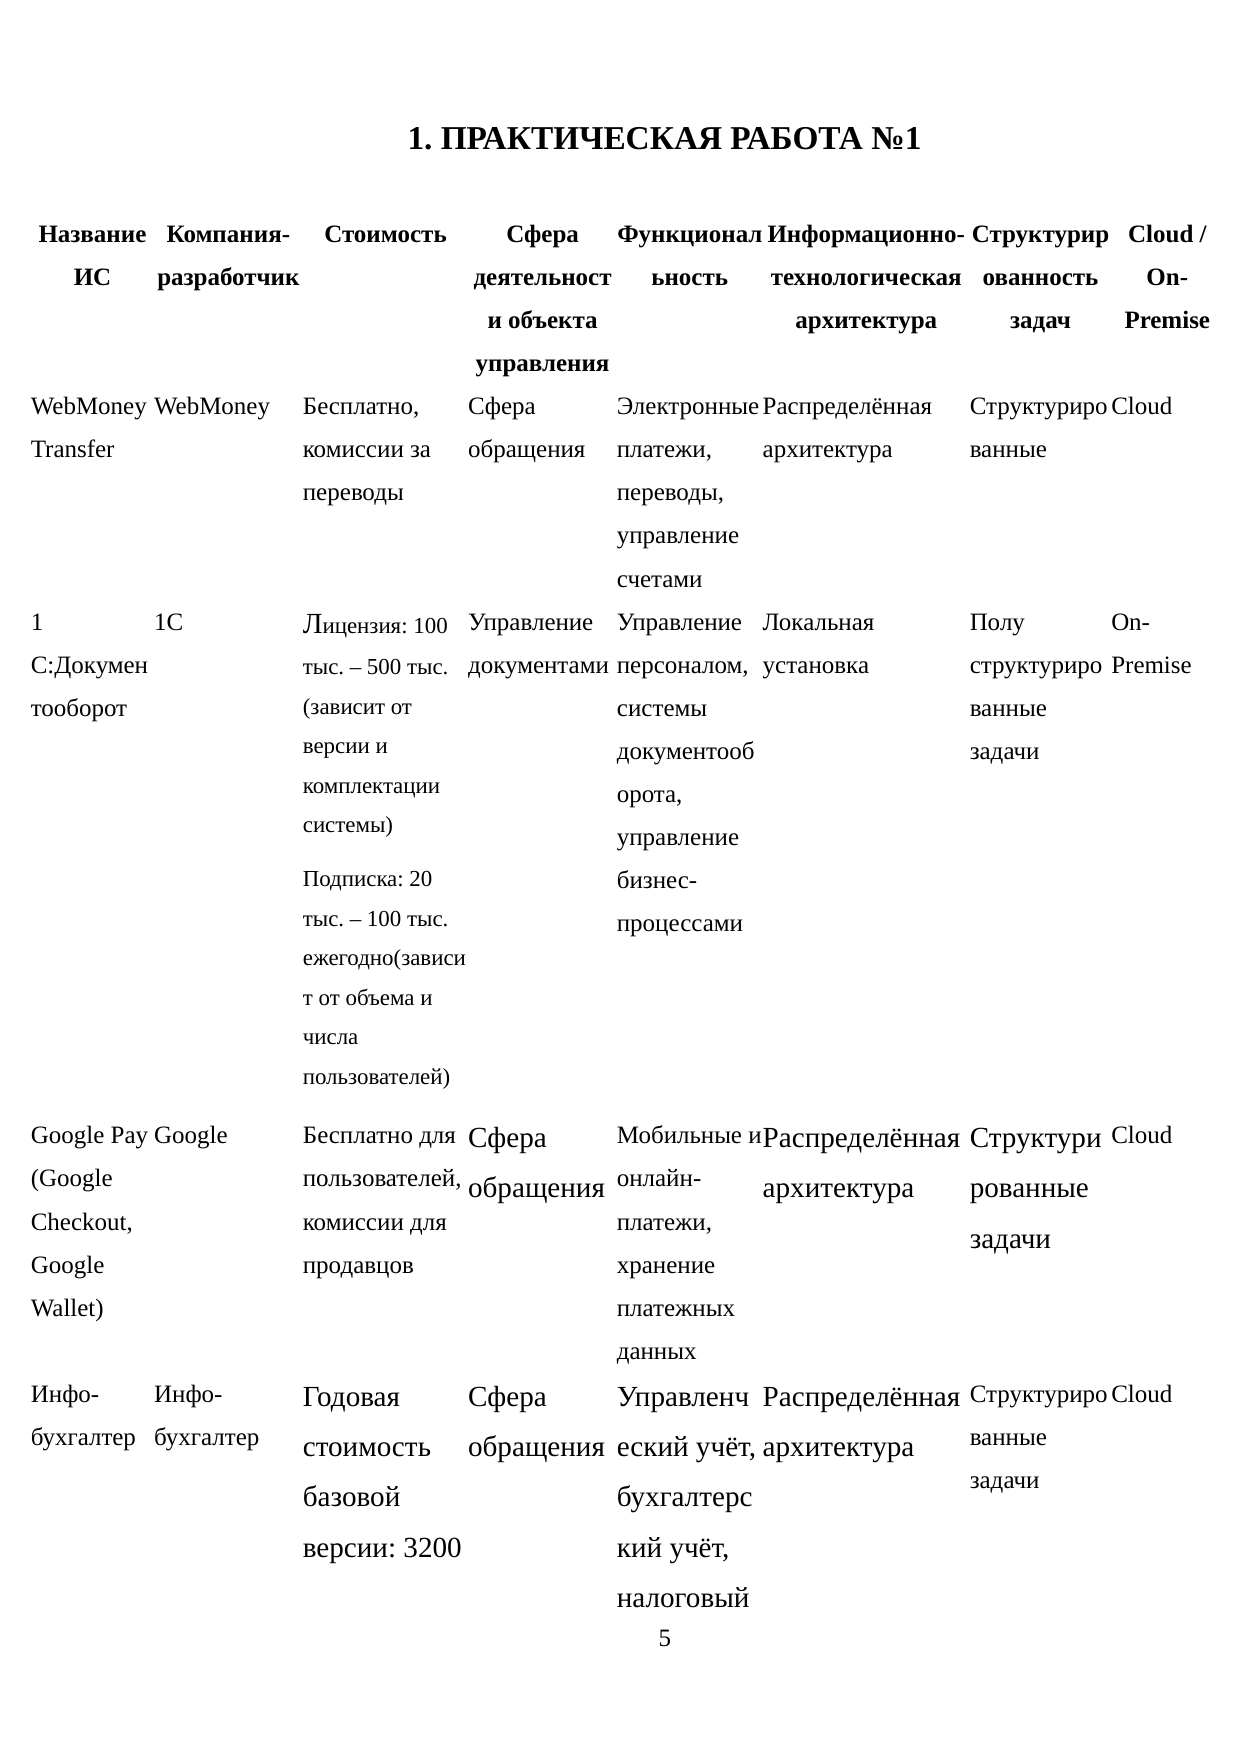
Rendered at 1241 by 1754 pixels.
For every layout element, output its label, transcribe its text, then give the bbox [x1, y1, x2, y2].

table_cell Полу структурированные задачи [970, 607, 1111, 1120]
table_cell Cloud [1111, 1120, 1223, 1379]
table_cell Структурированные [970, 391, 1111, 607]
table_cell Бесплатно для пользователей, комиссии для продавцов [303, 1120, 468, 1379]
table_header Компания-разработчик [154, 219, 303, 391]
table_cell 1С [154, 607, 303, 1120]
table_header Сфера деятельности объекта управления [468, 219, 617, 391]
table_cell Управление документами [468, 607, 617, 1120]
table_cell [617, 1379, 762, 1614]
table_cell Распределённая архитектура [763, 1120, 969, 1379]
table_cell Управление персоналом, системы документооборота, управление бизнес-процессами [617, 607, 762, 1120]
table_cell Структурированные задачи [970, 1120, 1111, 1379]
table_cell Cloud [1111, 1379, 1223, 1614]
table_header Структурированность задач [970, 219, 1111, 391]
table_cell Электронные платежи, переводы, управление счетами [617, 391, 762, 607]
table_cell Сфера обращения [468, 1120, 617, 1379]
table_cell Сфера обращения [468, 391, 617, 607]
table_cell Google [154, 1120, 303, 1379]
table_header Функциональность [617, 219, 762, 391]
table_cell WebMoney [154, 391, 303, 607]
subtitle 1. ПРАКТИЧЕСКАЯ РАБОТА №1 [177, 118, 1152, 156]
table_cell Распределённая архитектура [763, 391, 969, 607]
table_header Название ИС [31, 219, 154, 391]
table_cell On-Premise [1111, 607, 1223, 1120]
table_header Cloud / On-Premise [1111, 219, 1223, 391]
table_cell 1С:Документооборот [31, 607, 154, 1120]
table_header Стоимость [303, 219, 468, 391]
table_cell Cloud [1111, 391, 1223, 607]
table_header Информационно-технологическая архитектура [763, 219, 969, 391]
table_cell Лицензия: 100 тыс. – 500 тыс. (зависит от версии и комплектации системы) Подписка: 20 тыс. – 100 тыс. ежегодно(зависит от объема и числа пользователей) [303, 607, 468, 1120]
table_cell Сфера обращения [468, 1379, 617, 1614]
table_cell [303, 1379, 468, 1614]
table_cell Бесплатно, комиссии за переводы [303, 391, 468, 607]
table_cell Мобильные и онлайн-платежи, хранение платежных данных [617, 1120, 762, 1379]
table_cell WebMoney Transfer [31, 391, 154, 607]
table_cell Локальная установка [763, 607, 969, 1120]
table_cell Инфо-бухгалтер [154, 1379, 303, 1614]
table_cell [970, 1379, 1111, 1614]
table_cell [763, 1379, 969, 1614]
table_cell Инфо-бухгалтер [31, 1379, 154, 1614]
table_cell Google Pay (Google Checkout, Google Wallet) [31, 1120, 154, 1379]
